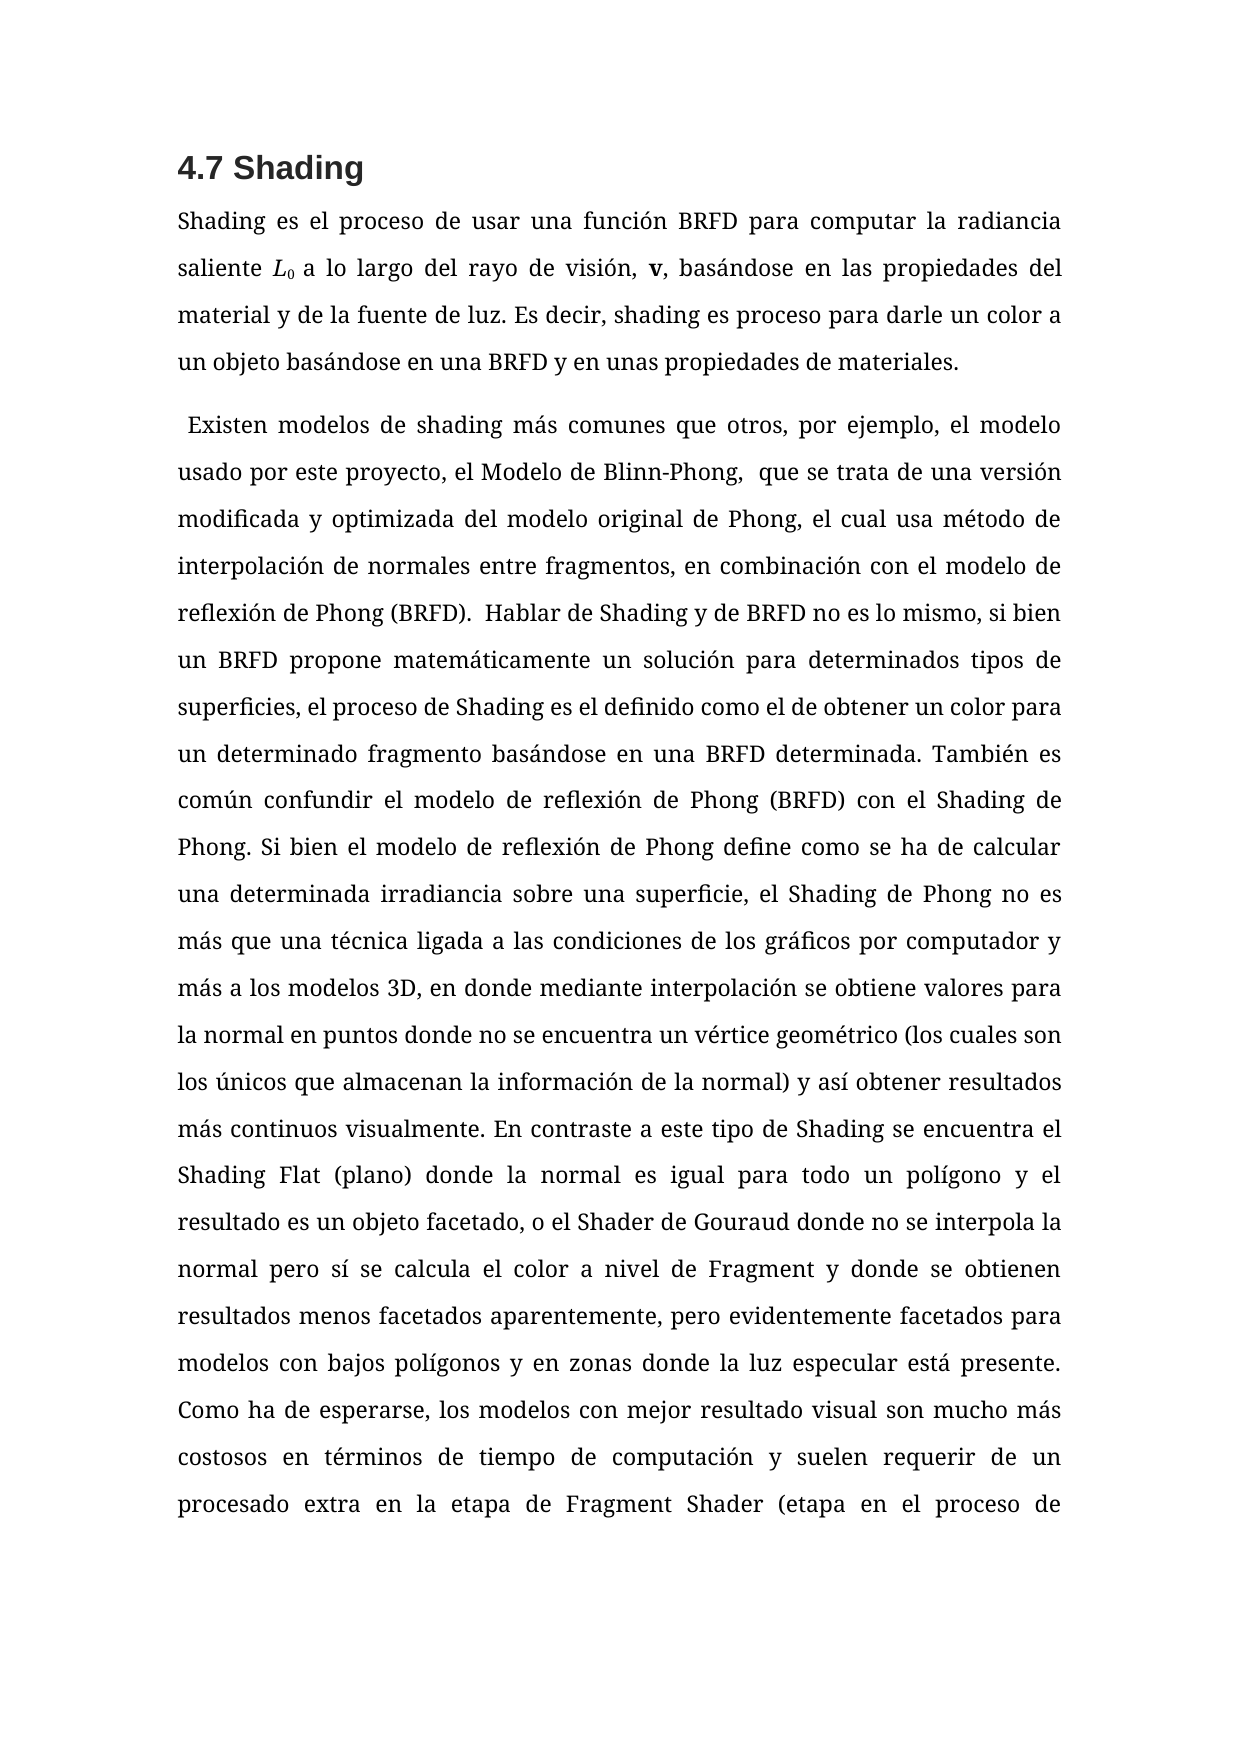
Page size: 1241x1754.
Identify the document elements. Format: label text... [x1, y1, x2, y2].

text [177, 409, 1063, 1519]
text Shading es el proceso de usar una función BRFD para computar la radiancia saliente L0 a lo largo del rayo de visión, v, basándose en las propiedades del material y de la fuente de luz. Es decir, shading es proceso para darle un color a un objeto basándose en una BRFD y en unas propiedades de materiales. [177, 205, 1063, 377]
subtitle Shading [177, 148, 1063, 186]
